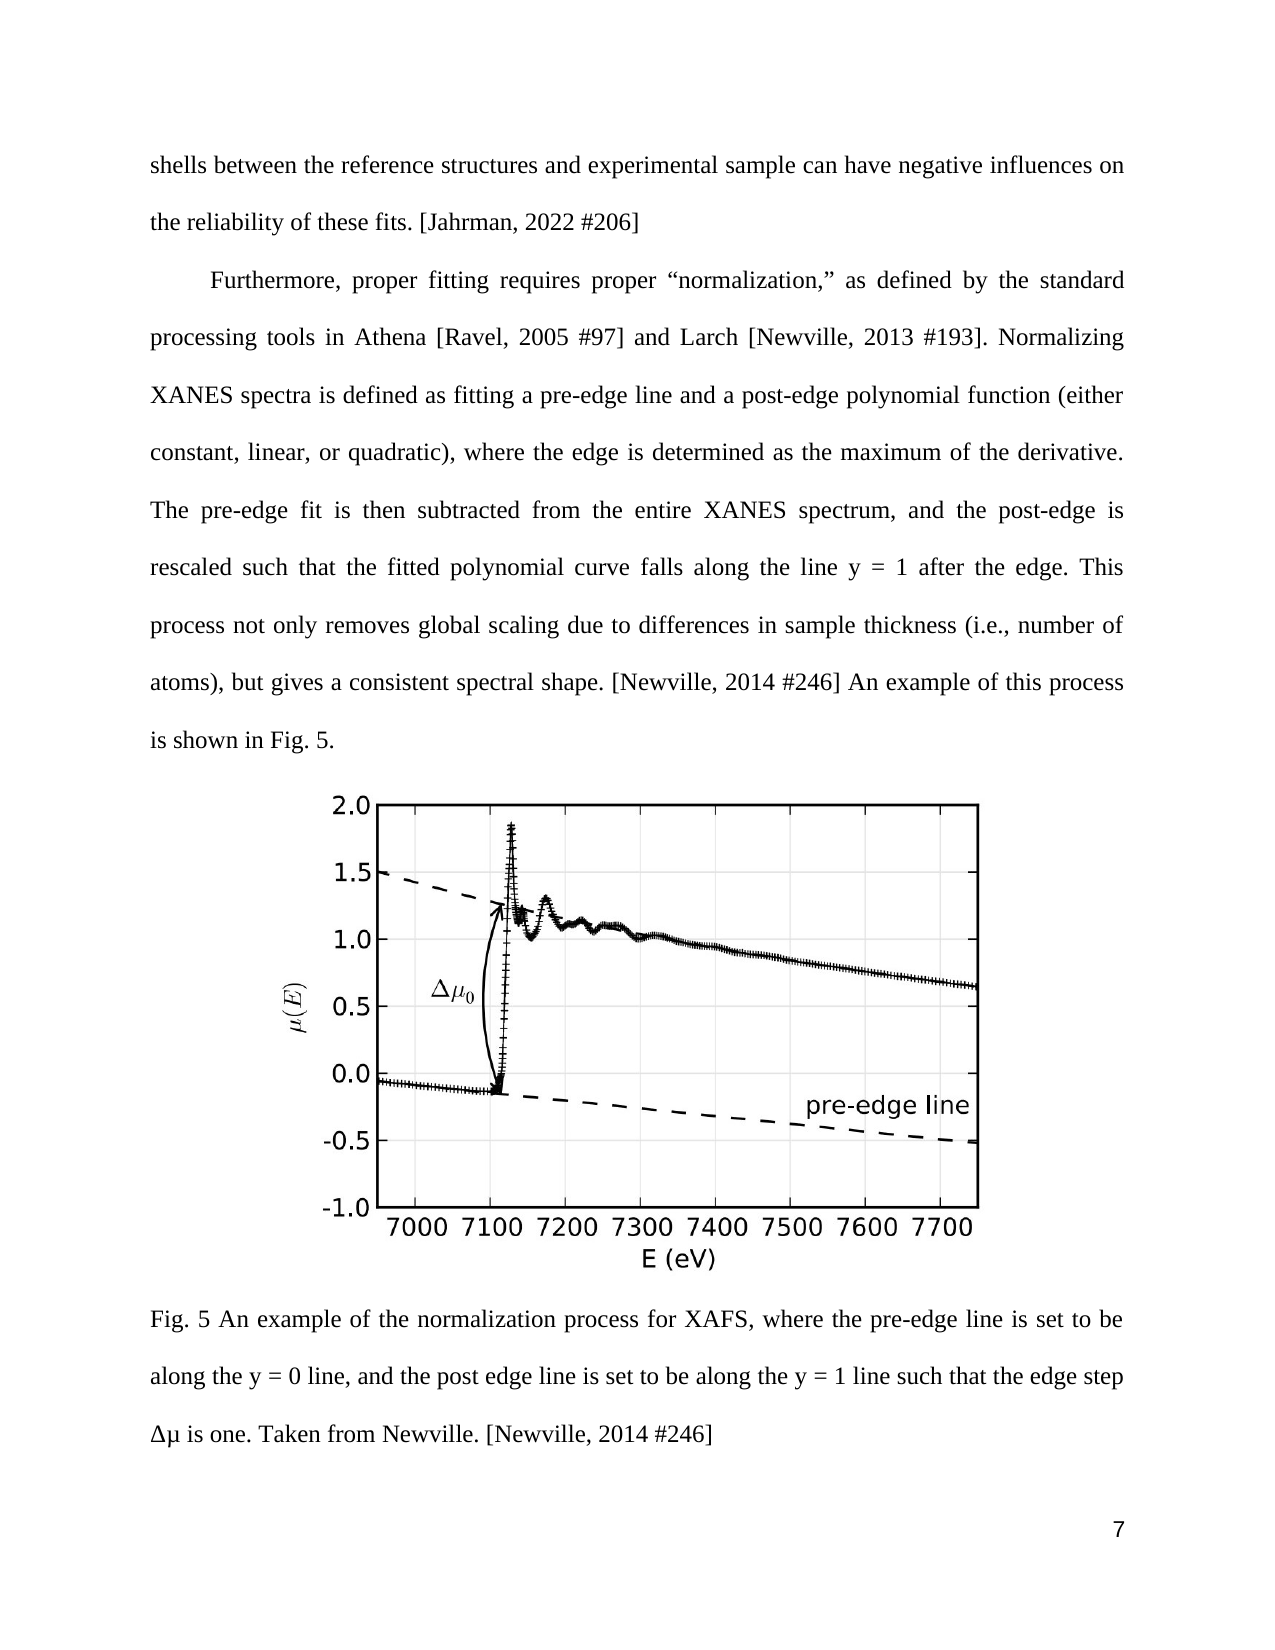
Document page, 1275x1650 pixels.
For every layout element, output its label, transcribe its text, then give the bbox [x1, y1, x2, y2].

picture [274, 782, 1001, 1278]
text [150, 150, 1125, 236]
text Fig. 5 An example of the normalization process for XAFS, where the pre-edge line is set to be along the y = 0 line, and the post edge line is set to be along the y = 1 line such that the edge step Δµ is one. Taken from Newville. [Newville, 2014 #246] [150, 1304, 1125, 1447]
text Furthermore, proper fitting requires proper “normalization,” as defined by the standard processing tools in Athena [Ravel, 2005 #97] and Larch [Newville, 2013 #193]. Normalizing XANES spectra is defined as fitting a pre-edge line and a post-edge polynomial function (either constant, linear, or quadratic), where the edge is determined as the maximum of the derivative. The pre-edge fit is then subtracted from the entire XANES spectrum, and the post-edge is rescaled such that the fitted polynomial curve falls along the line y = 1 after the edge. This process not only removes global scaling due to differences in sample thickness (i.e., number of atoms), but gives a consistent spectral shape. [Newville, 2014 #246] An example of this process is shown in Fig. 5. [150, 265, 1125, 754]
